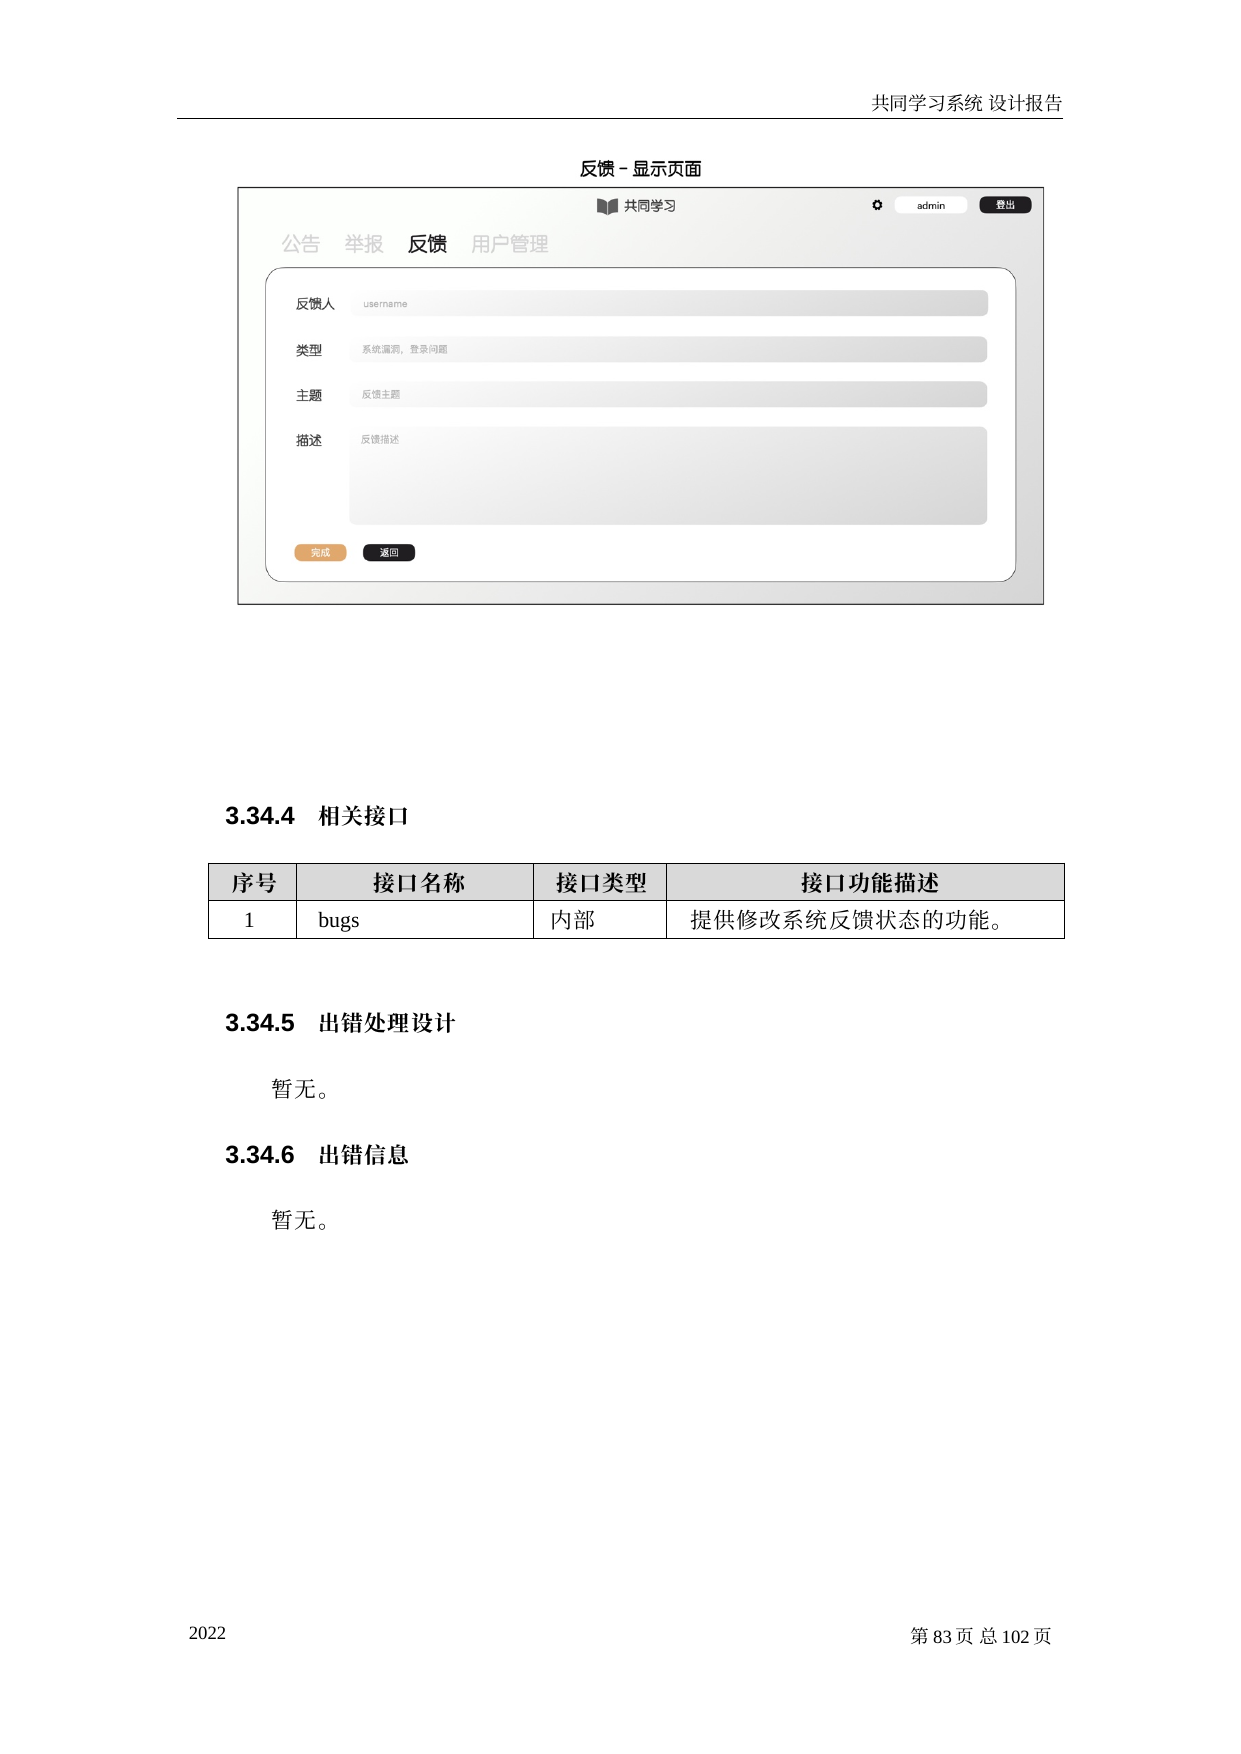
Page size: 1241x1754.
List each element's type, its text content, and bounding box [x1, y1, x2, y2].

table_header 接口类型 [534, 864, 666, 900]
table_cell bugs [297, 901, 533, 937]
table_cell 内部 [534, 901, 666, 937]
table_header 接口功能描述 [667, 864, 1064, 900]
table_cell 1 [209, 901, 296, 937]
table_header 序号 [209, 864, 296, 900]
subtitle 出错信息 [208, 1135, 1061, 1172]
table_cell 提供修改系统反馈状态的功能。 [667, 901, 1064, 937]
subtitle 出错处理设计 [208, 1004, 1061, 1041]
subtitle 相关接口 [208, 797, 1061, 833]
text 暂无。 [266, 1201, 1061, 1237]
text 暂无。 [266, 1070, 1061, 1106]
table_header 接口名称 [297, 864, 533, 900]
picture [225, 148, 1056, 616]
